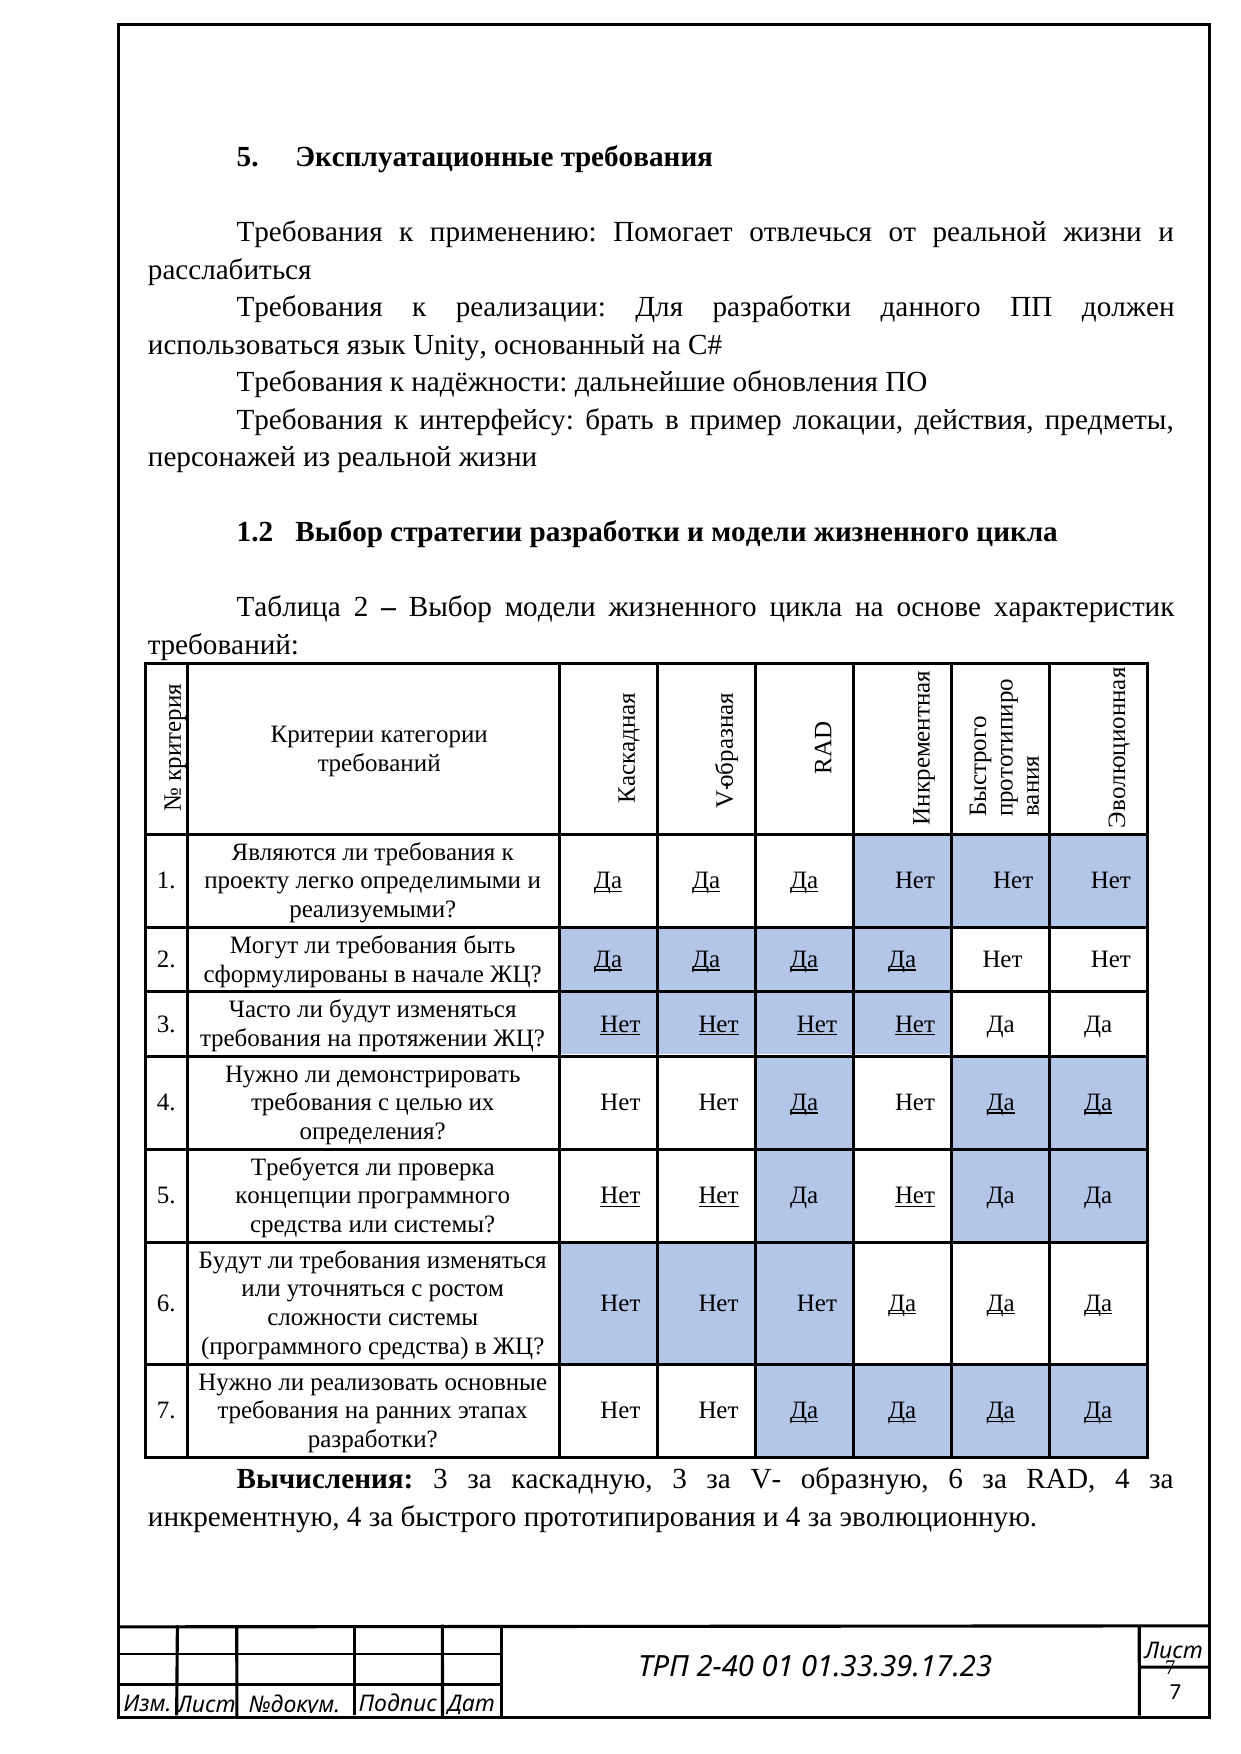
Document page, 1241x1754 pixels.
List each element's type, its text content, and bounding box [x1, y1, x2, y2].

table_cell Требуется ли проверка концепции программного средства или системы? [189, 1151, 558, 1241]
table_cell Да [1051, 993, 1146, 1054]
table_cell Нет [1051, 929, 1146, 990]
table_cell Да [1051, 1151, 1146, 1241]
table_header Критерии категории требований [189, 665, 558, 833]
table_cell Нет [561, 1151, 656, 1241]
table_cell Нужно ли реализовать основные требования на ранних этапах разработки? [189, 1366, 558, 1456]
table_cell Да [953, 1151, 1048, 1241]
table_cell Являются ли требования к проекту легко определимыми и реализуемыми? [189, 836, 558, 926]
table_cell Нет [855, 836, 950, 926]
table_cell Да [855, 1244, 950, 1363]
table_cell Нет [757, 993, 852, 1054]
table_header [561, 665, 656, 833]
table_cell Да [659, 836, 754, 926]
table_cell Часто ли будут изменяться требования на протяжении ЖЦ? [189, 993, 558, 1054]
table_header [953, 665, 1048, 833]
table_cell 4. [147, 1058, 186, 1148]
table_cell Да [561, 836, 656, 926]
table_cell 5. [147, 1151, 186, 1241]
table_cell Будут ли требования изменяться или уточняться с ростом сложности системы (программного средства) в ЖЦ? [189, 1244, 558, 1363]
table_cell Нет [659, 993, 754, 1054]
table_cell Нужно ли демонстрировать требования с целью их определения? [189, 1058, 558, 1148]
list Эксплуатационные требования [148, 137, 1175, 174]
table_cell Нет [561, 1058, 656, 1148]
table_cell Да [855, 929, 950, 990]
table_cell Нет [659, 1366, 754, 1456]
table_cell Нет [855, 1058, 950, 1148]
table_cell Нет [855, 1151, 950, 1241]
table_cell Да [659, 929, 754, 990]
table_cell Да [1051, 1244, 1146, 1363]
list Вычисления: 3 за каскадную, 3 за V- образную, 6 за RAD, 4 за инкрементную, 4 за быстрого прототипирования и 4 за эволюционную. [148, 1459, 1175, 1534]
table_cell Да [953, 1366, 1048, 1456]
table_cell Нет [953, 929, 1048, 990]
table_cell Нет [561, 1366, 656, 1456]
table_cell Да [757, 1366, 852, 1456]
table_cell Да [953, 993, 1048, 1054]
text Требования к надёжности: дальнейшие обновления ПО [148, 362, 1175, 399]
table_cell Да [757, 836, 852, 926]
table_cell Нет [757, 1244, 852, 1363]
table_cell Нет [855, 993, 950, 1054]
table_cell 2. [147, 929, 186, 990]
table_cell Нет [1051, 836, 1146, 926]
table_header [757, 665, 852, 833]
table_cell Нет [659, 1151, 754, 1241]
table_cell 3. [147, 993, 186, 1054]
table_cell Да [757, 1058, 852, 1148]
table_cell Нет [561, 1244, 656, 1363]
table_header [855, 665, 950, 833]
table_header [147, 665, 186, 833]
table_cell Да [1051, 1058, 1146, 1148]
text Требования к применению: Помогает отвлечься от реальной жизни и расслабиться [148, 212, 1175, 287]
table_cell Могут ли требования быть сформулированы в начале ЖЦ? [189, 929, 558, 990]
table_cell 7. [147, 1366, 186, 1456]
table_cell Нет [953, 836, 1048, 926]
text Таблица 2 – Выбор модели жизненного цикла на основе характеристик требований: [148, 587, 1175, 662]
table_header [659, 665, 754, 833]
table_cell Да [855, 1366, 950, 1456]
table_cell 1. [147, 836, 186, 926]
table_cell Да [953, 1058, 1048, 1148]
table_cell Да [757, 1151, 852, 1241]
table_cell Нет [659, 1058, 754, 1148]
table_cell 6. [147, 1244, 186, 1363]
table_cell Да [953, 1244, 1048, 1363]
table_cell Да [757, 929, 852, 990]
table_cell Нет [659, 1244, 754, 1363]
text Требования к реализации: Для разработки данного ПП должен использоваться язык Unity, основанный на C# [148, 287, 1175, 362]
table_cell Да [561, 929, 656, 990]
table_cell Да [1051, 1366, 1146, 1456]
subtitle Выбор стратегии разработки и модели жизненного цикла [148, 512, 1181, 549]
table_header [1051, 665, 1146, 833]
text Требования к интерфейсу: брать в пример локации, действия, предметы, персонажей из реальной жизни [148, 399, 1175, 474]
table_cell Нет [561, 993, 656, 1054]
